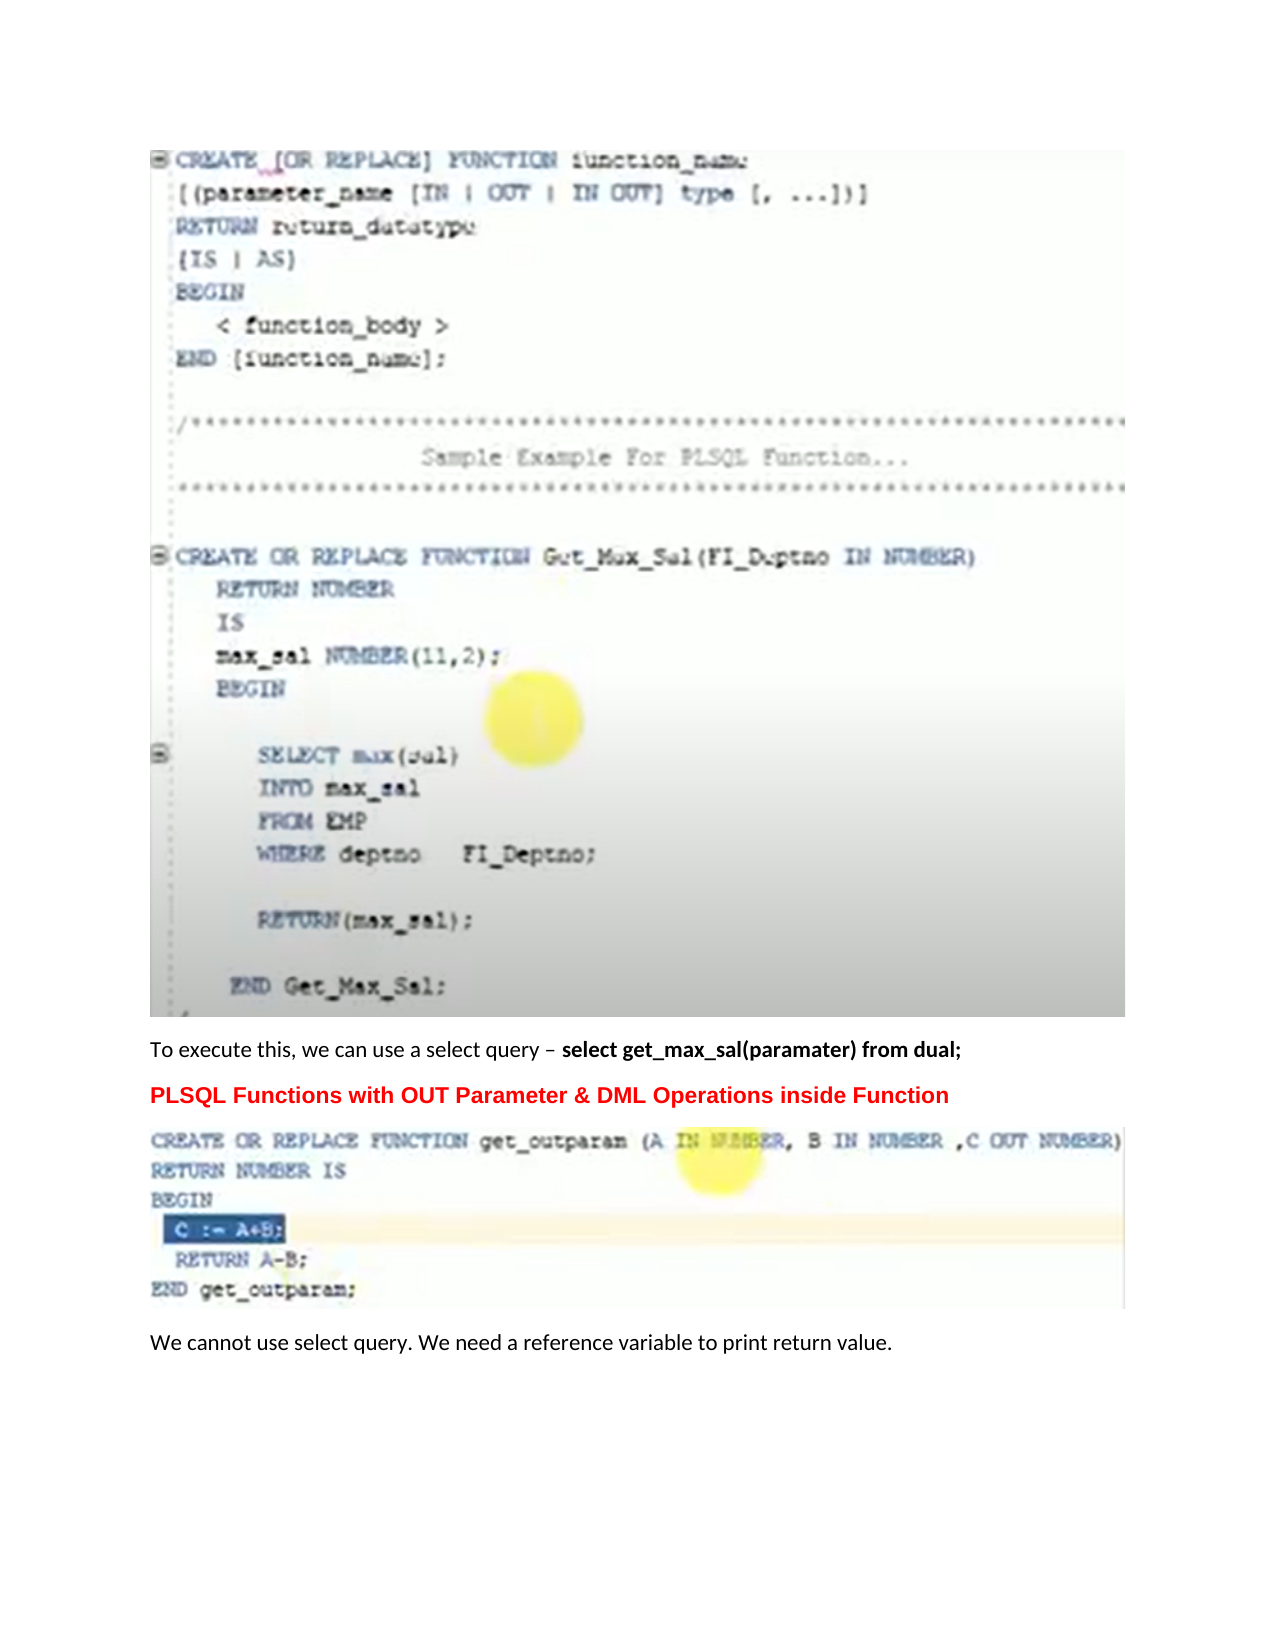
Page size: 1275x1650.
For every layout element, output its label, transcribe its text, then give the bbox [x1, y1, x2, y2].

text We cannot use select query. We need a reference variable to print return value. [150, 1328, 1125, 1356]
text PLSQL Functions with OUT Parameter & DML Operations inside Function [150, 1082, 1125, 1108]
text To execute this, we can use a select query – select get_max_sal(paramater) from dual; [150, 1035, 1125, 1063]
